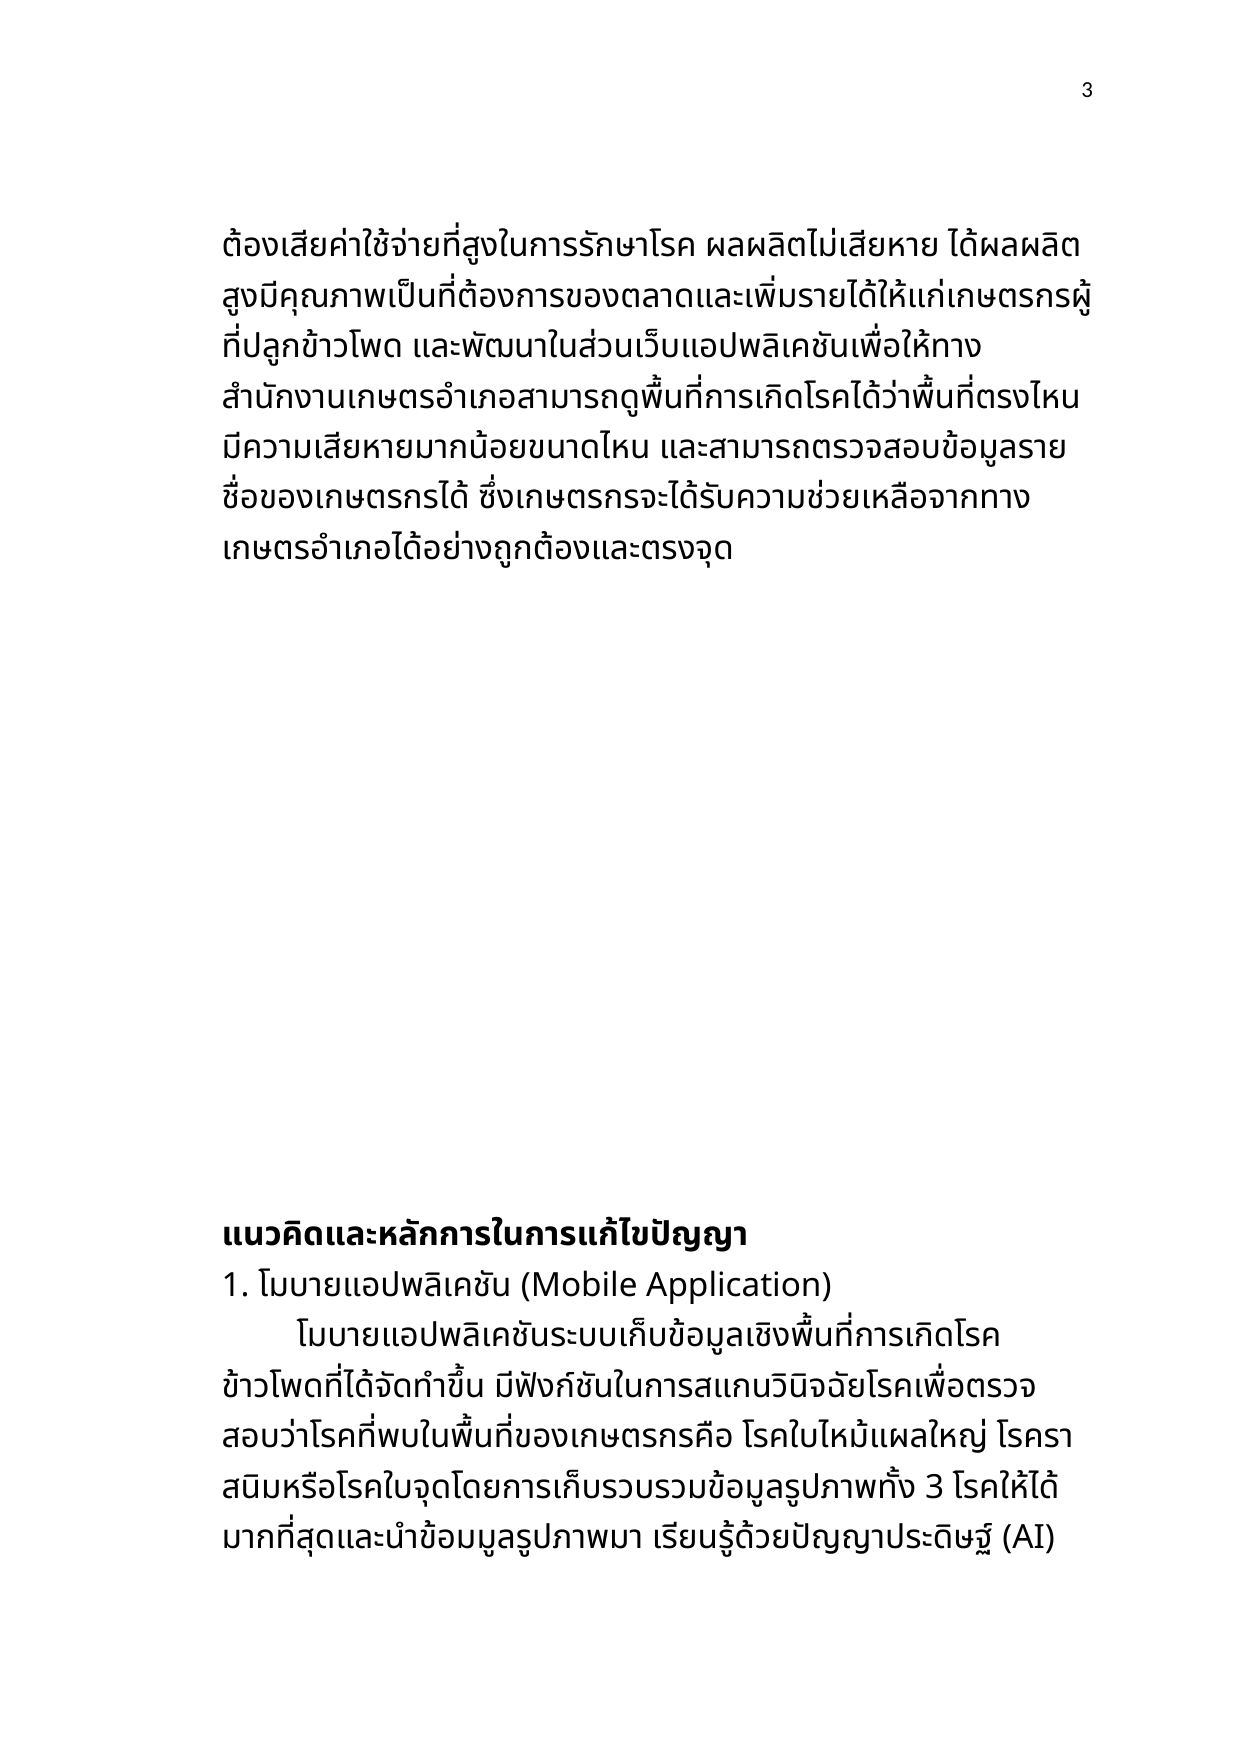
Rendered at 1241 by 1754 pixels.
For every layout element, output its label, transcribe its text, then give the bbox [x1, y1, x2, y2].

text 1. โมบายแอปพลิเคชัน (Mobile Application) [221, 1261, 1092, 1311]
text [221, 1311, 1092, 1564]
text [221, 221, 1092, 574]
text แนวคิดและหลักการในการแก้ไขปัญญา [221, 1210, 1092, 1261]
